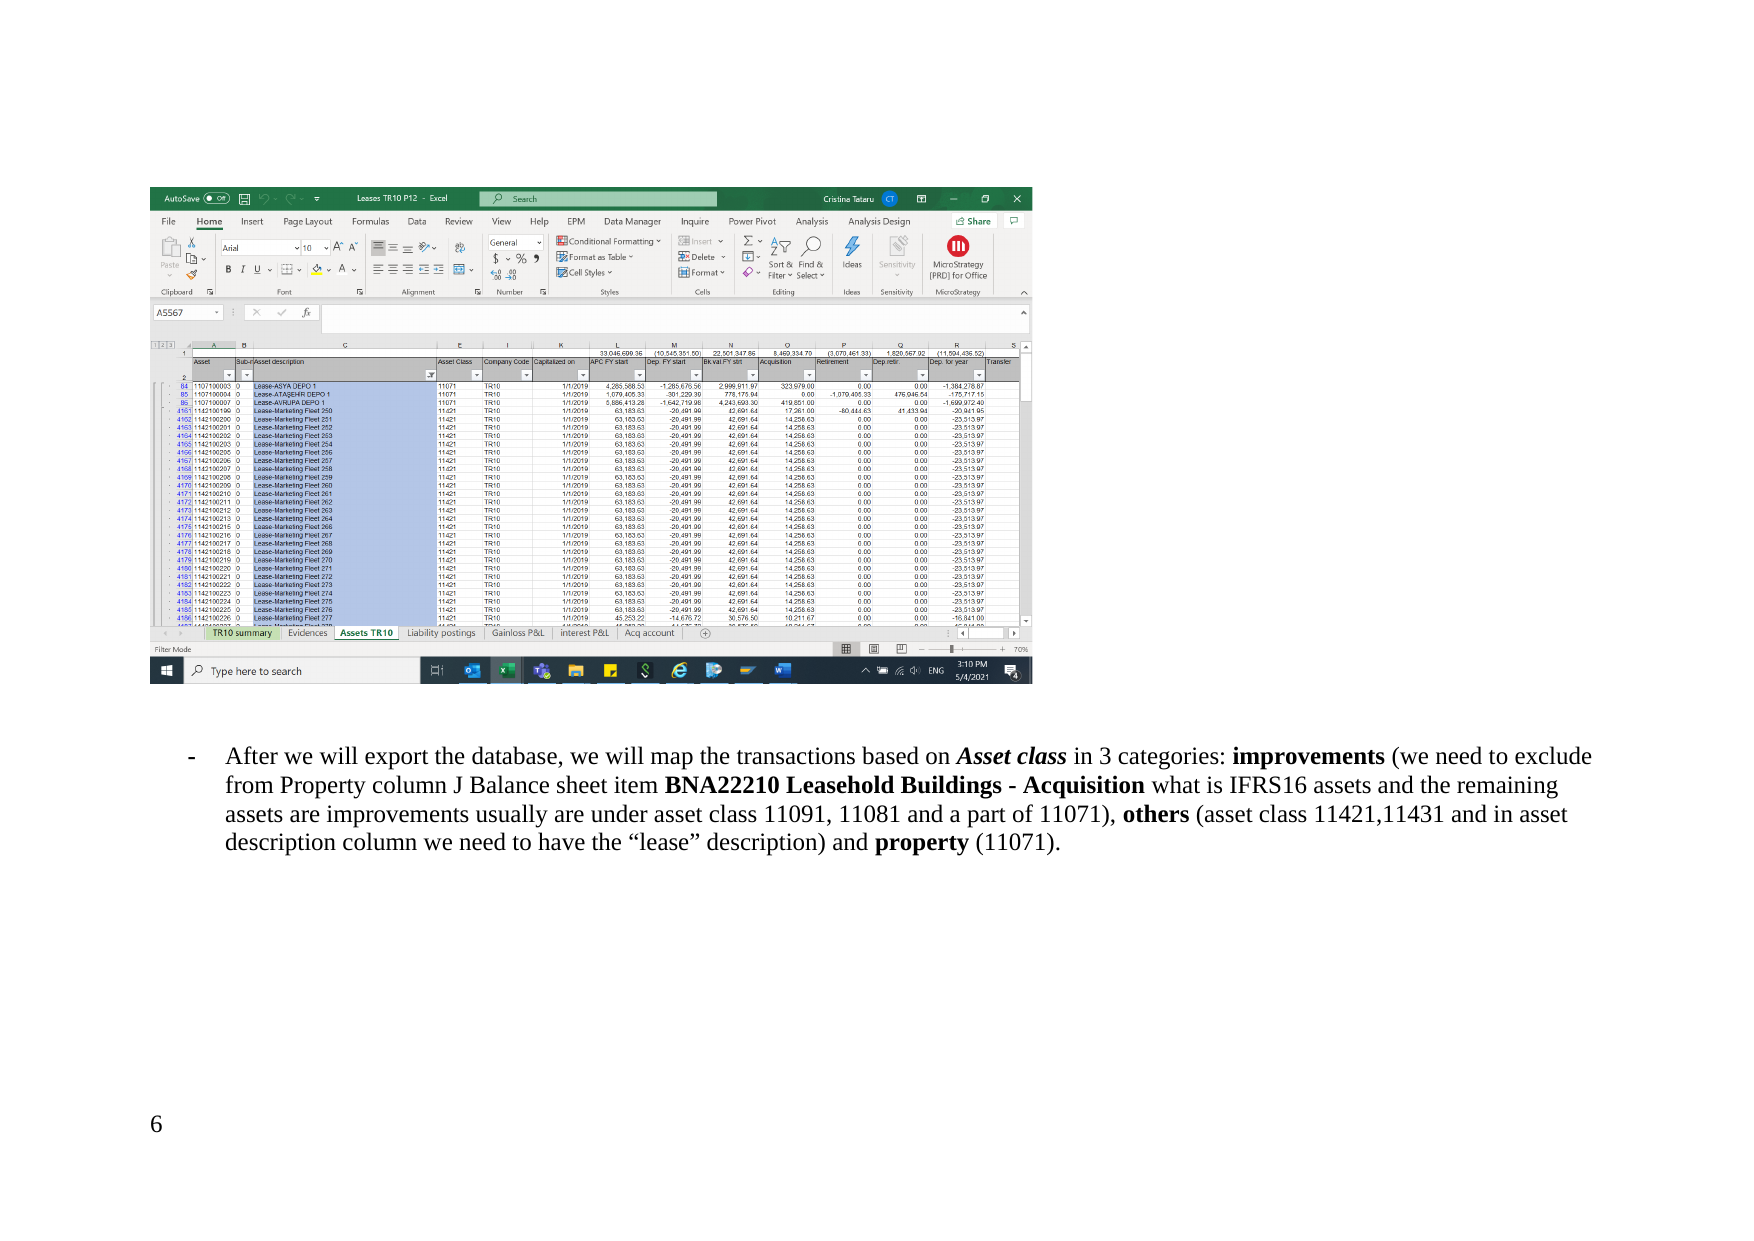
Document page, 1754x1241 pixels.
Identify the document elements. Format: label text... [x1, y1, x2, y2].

picture [150, 187, 1033, 684]
list After we will export the database, we will map the transactions based on Asset class in 3 categories: improvements (we need to exclude from Property column J Balance sheet item BNA22210 Leasehold Buildings - Acquisition what is IFRS16 assets and the remaining assets are improvements usually are under asset class 11091, 11081 and a part of 11071), others (asset class 11421,11431 and in asset description column we need to have the “lease” description) and property (11071). [187, 741, 1604, 856]
